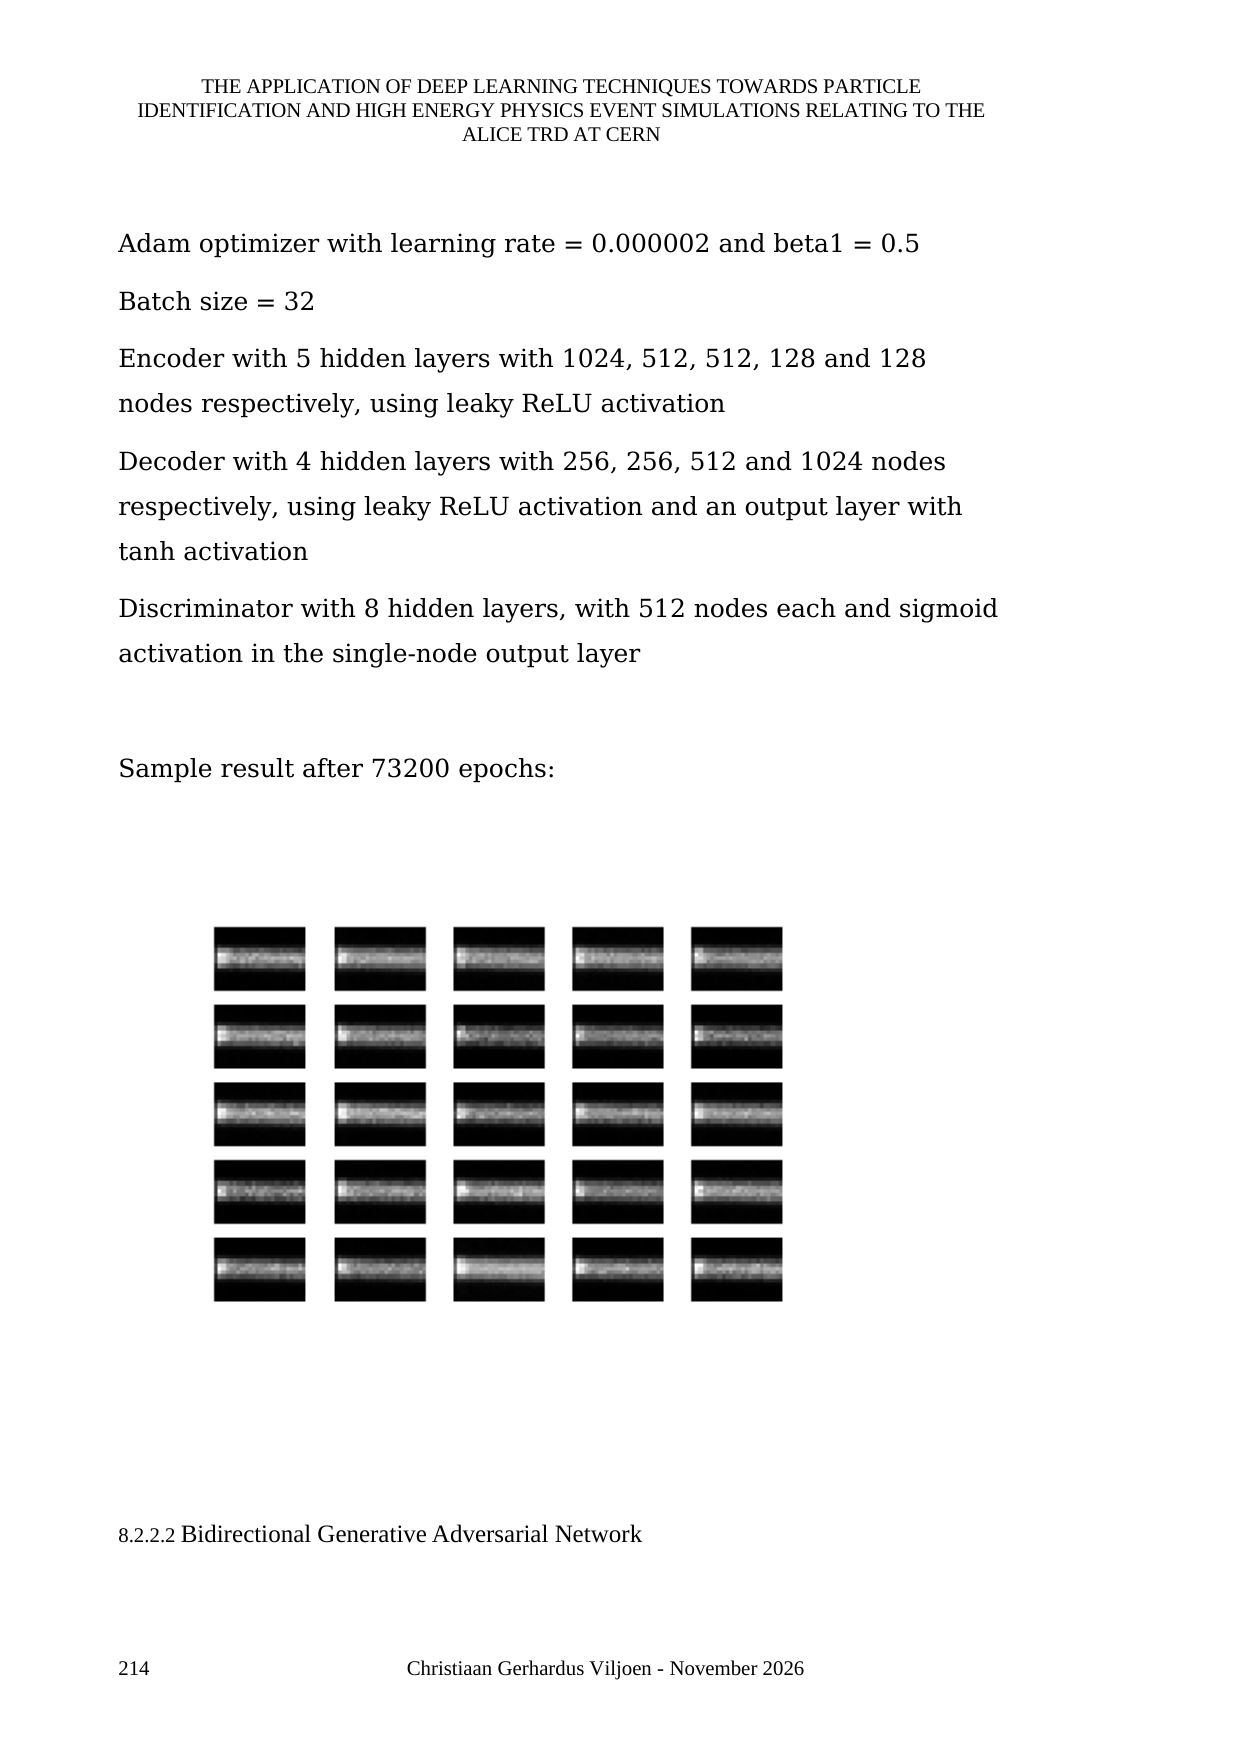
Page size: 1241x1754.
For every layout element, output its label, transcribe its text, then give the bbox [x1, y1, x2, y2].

text Decoder with 4 hidden layers with 256, 256, 512 and 1024 nodes respectively, using leaky ReLU activation and an output layer with tanh activation [118, 445, 1004, 565]
text Discriminator with 8 hidden layers, with 512 nodes each and sigmoid activation in the single-node output layer [118, 593, 1004, 668]
picture [118, 867, 862, 1364]
text Encoder with 5 hidden layers with 1024, 512, 512, 128 and 128 nodes respectively, using leaky ReLU activation [118, 343, 1004, 418]
text Adam optimizer with learning rate = 0.000002 and beta1 = 0.5 [118, 228, 1004, 258]
text Sample result after 73200 epochs: [118, 753, 1004, 783]
subtitle Bidirectional Generative Adversarial Network [118, 1519, 1004, 1547]
text Batch size = 32 [118, 285, 1004, 315]
